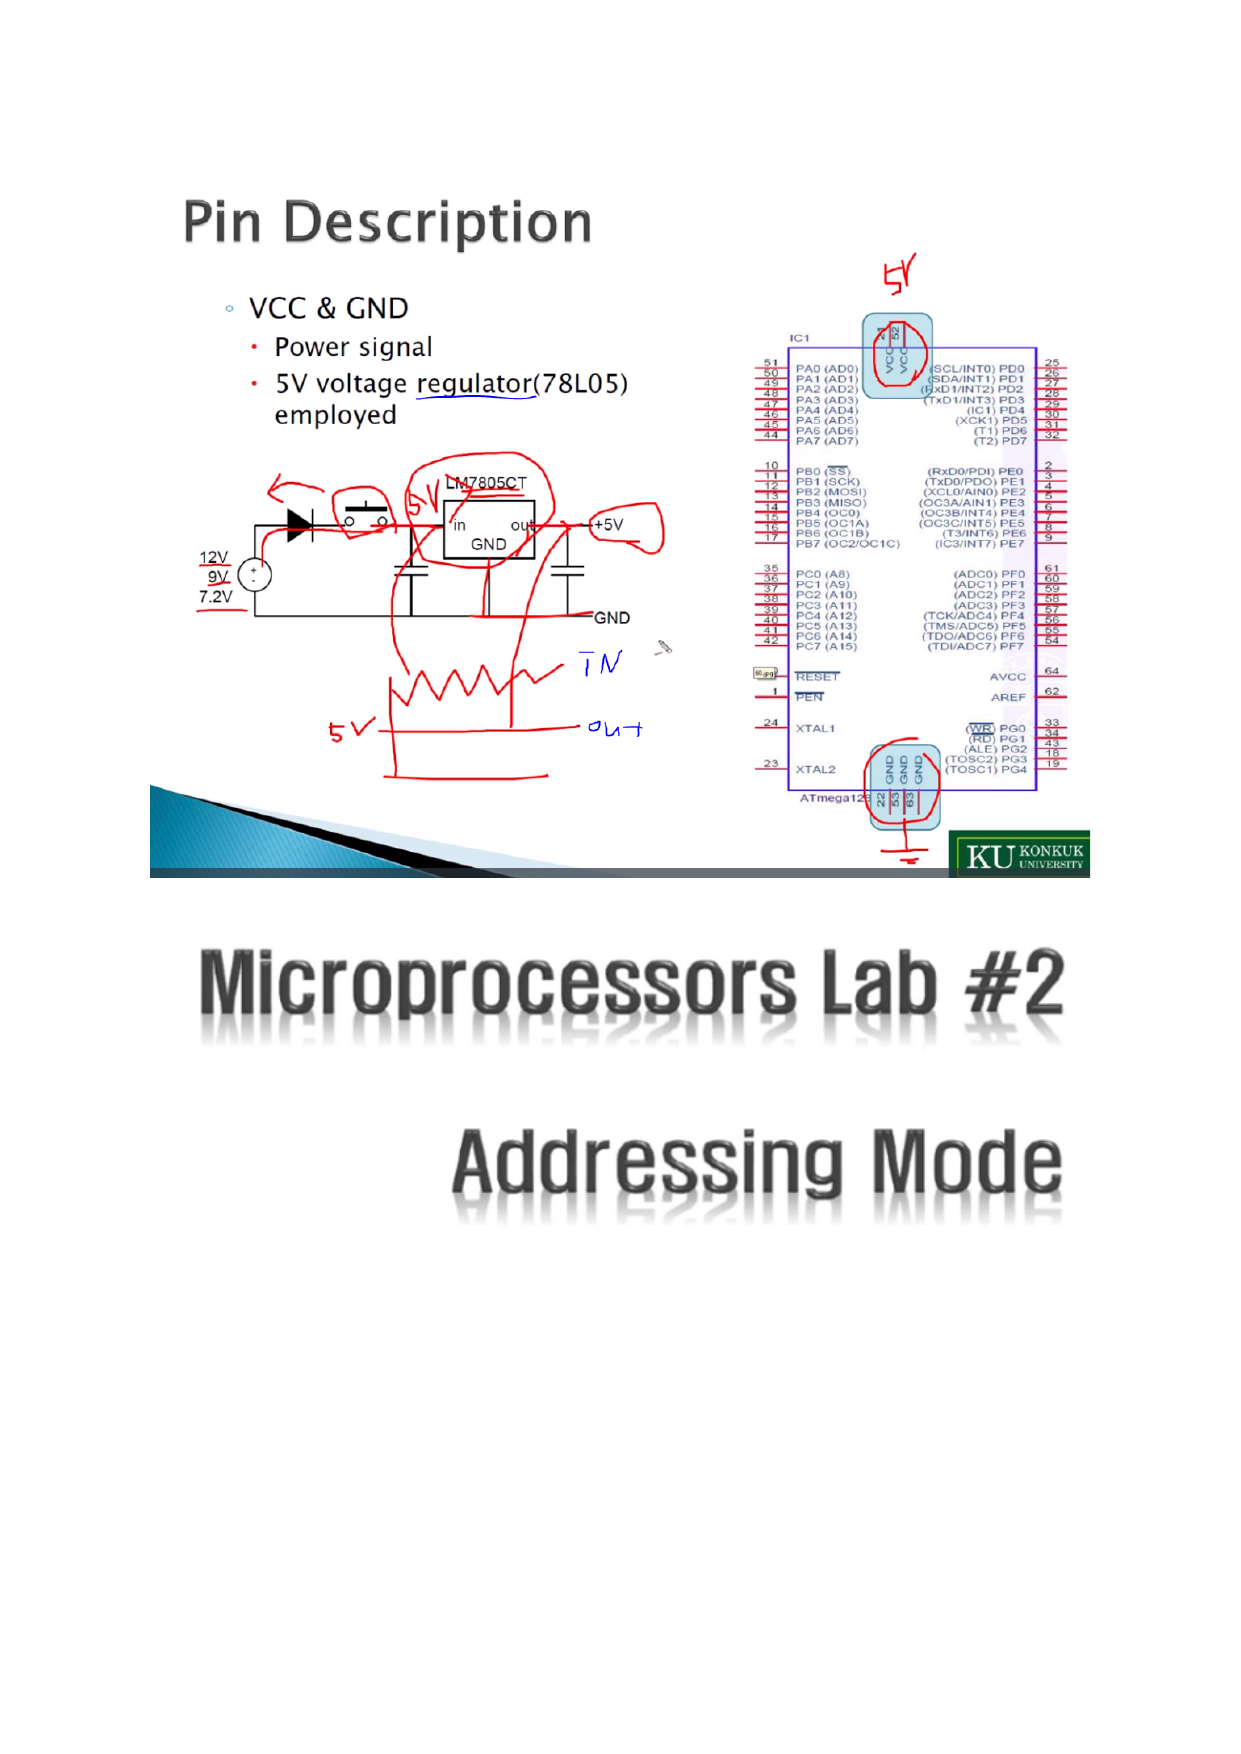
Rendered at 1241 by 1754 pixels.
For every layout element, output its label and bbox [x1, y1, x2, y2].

picture [150, 880, 1091, 1252]
picture [150, 177, 1091, 878]
